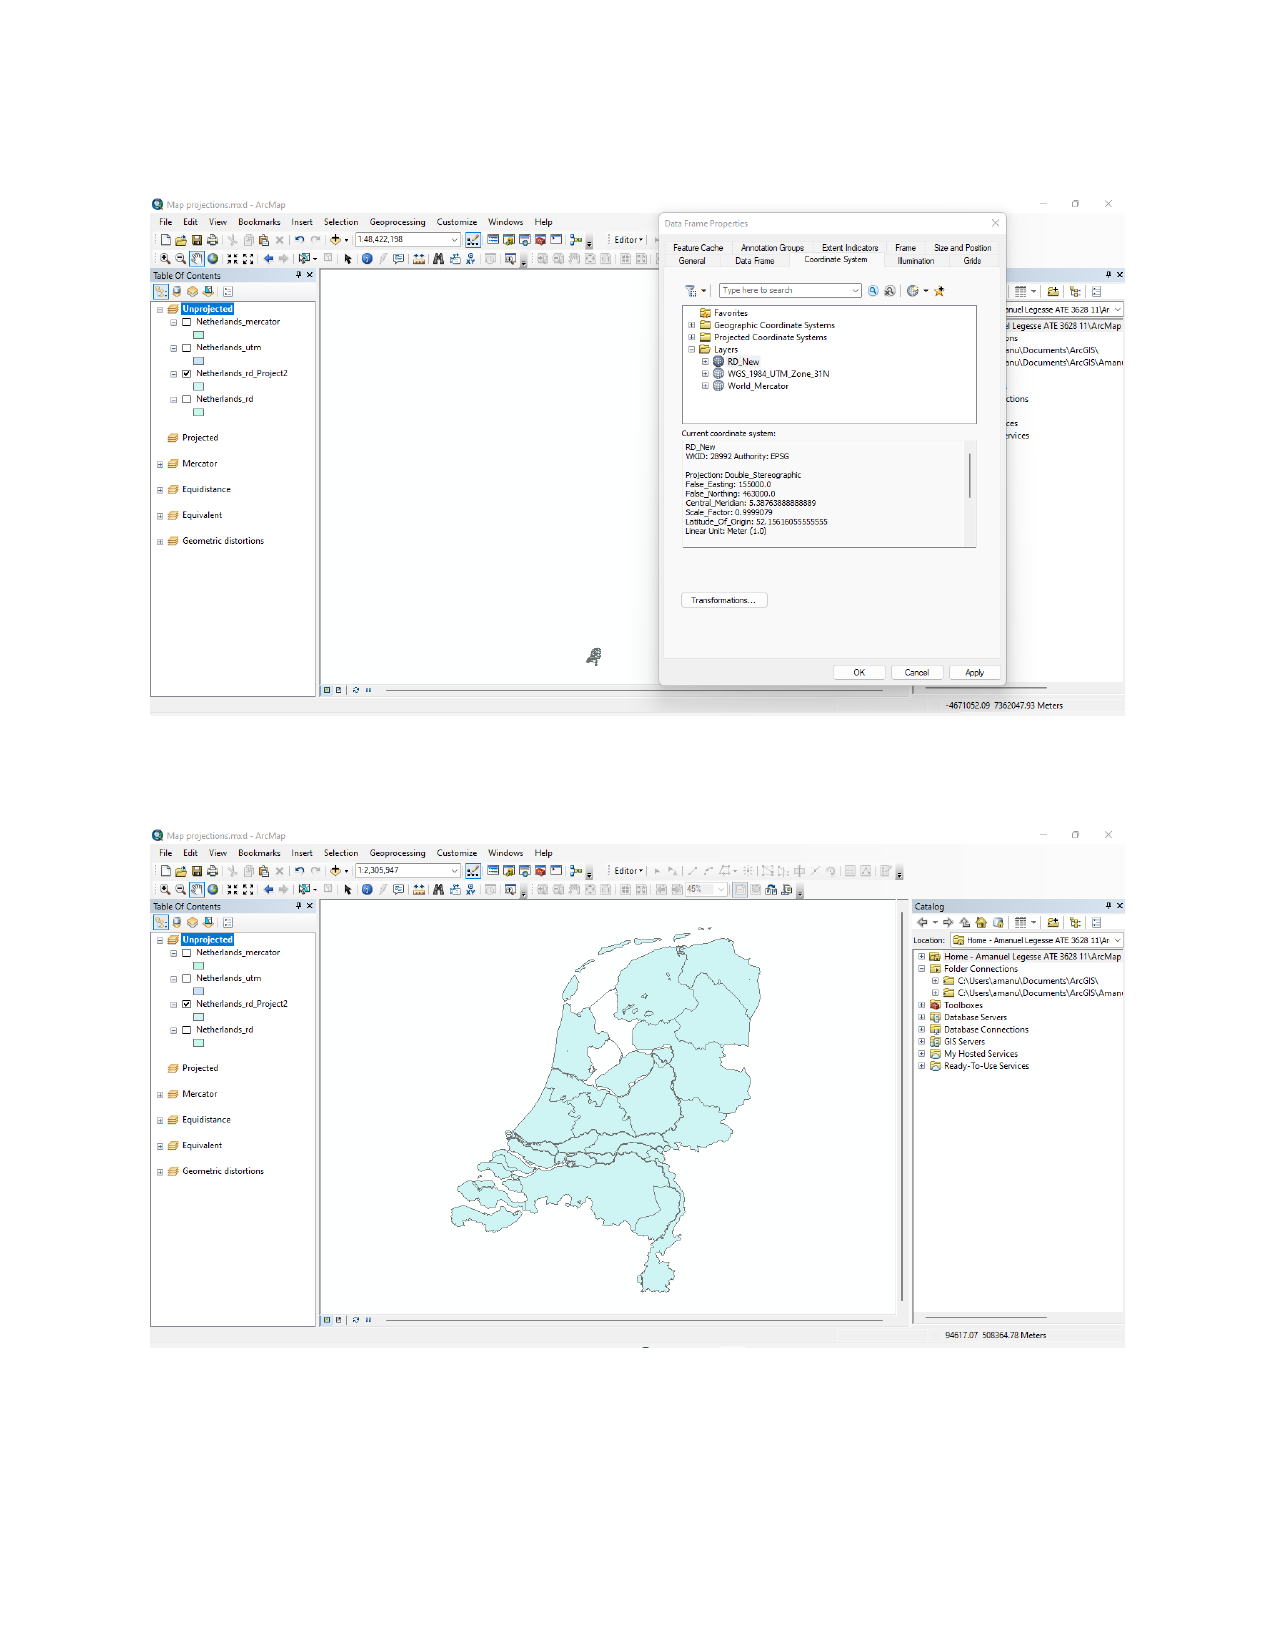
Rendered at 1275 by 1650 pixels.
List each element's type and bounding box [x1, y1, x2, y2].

picture [150, 827, 1125, 1348]
picture [150, 196, 1125, 716]
